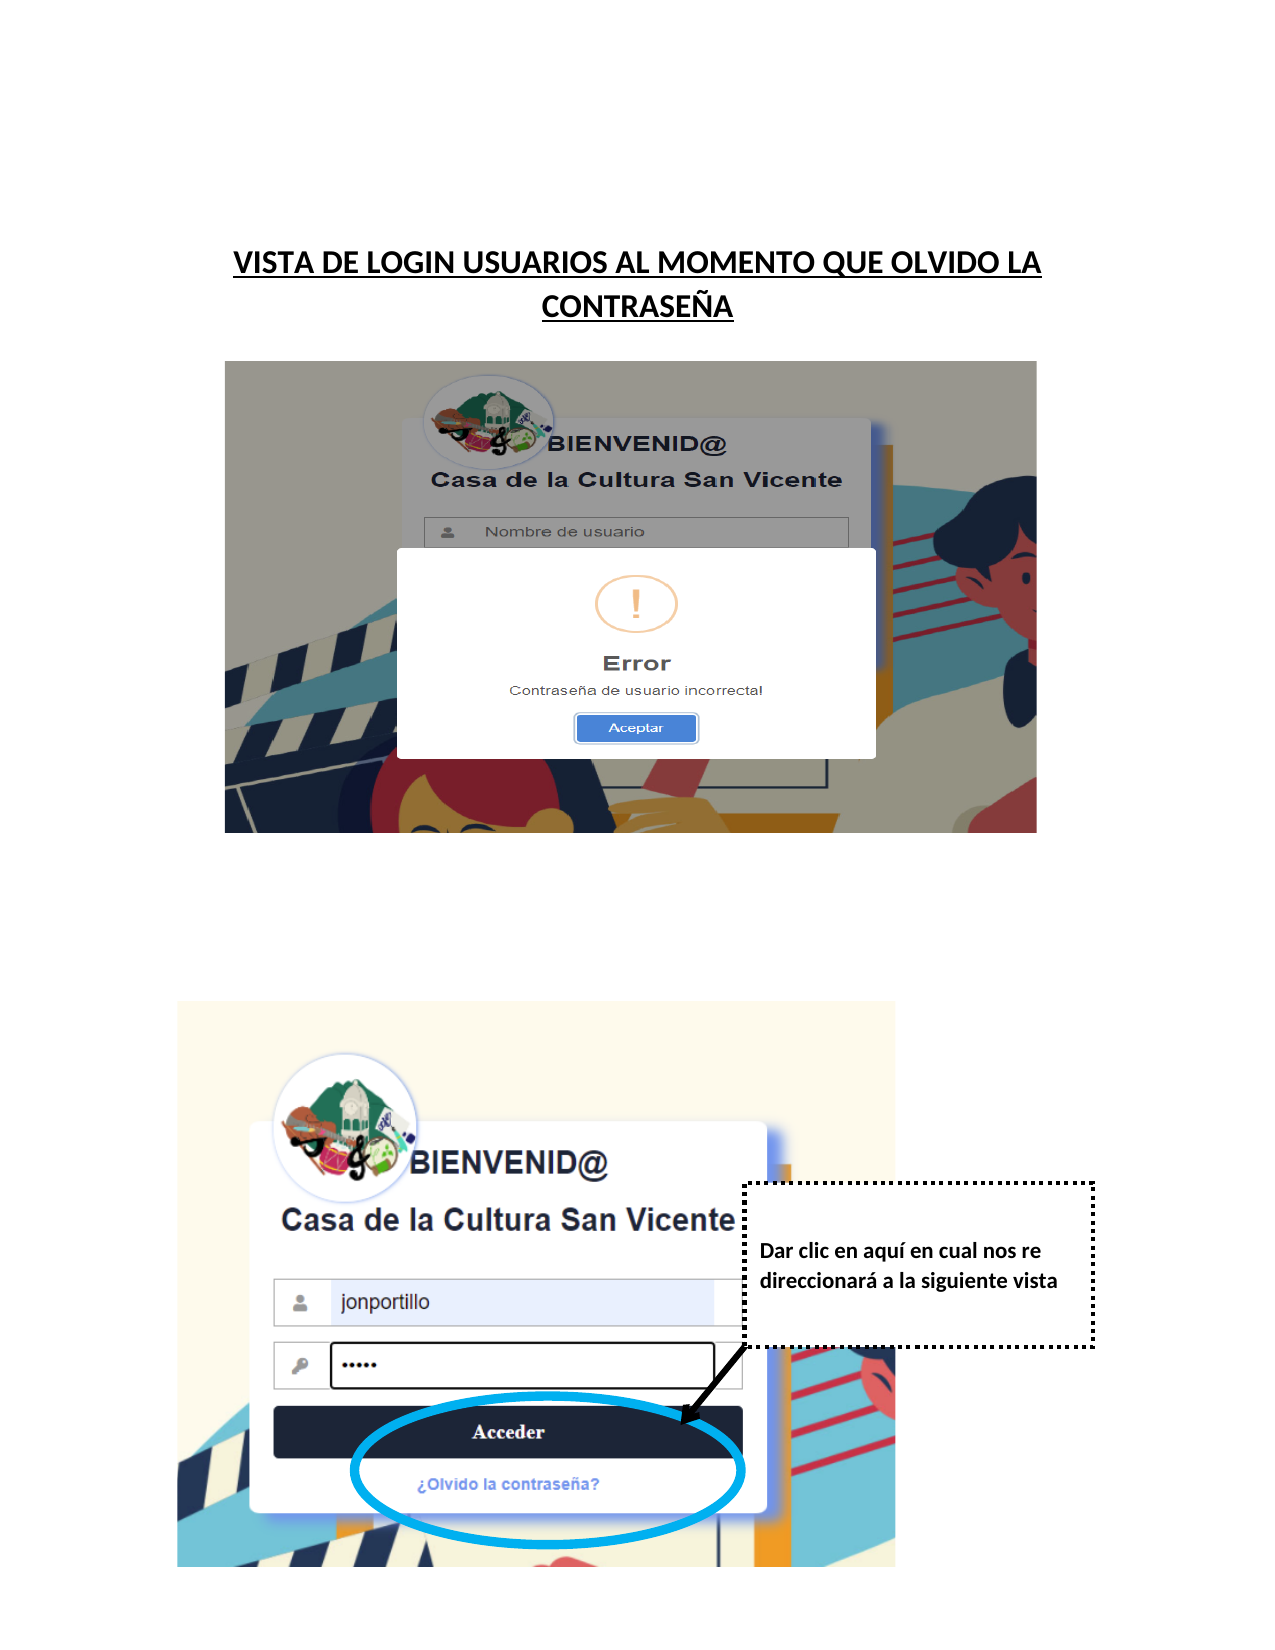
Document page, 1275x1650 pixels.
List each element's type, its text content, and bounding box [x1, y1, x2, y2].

picture [177, 1001, 896, 1567]
picture [360, 1401, 736, 1539]
picture [224, 361, 1037, 833]
text VISTA DE LOGIN USUARIOS AL MOMENTO QUE OLVIDO LA CONTRASEÑA [177, 241, 1098, 326]
